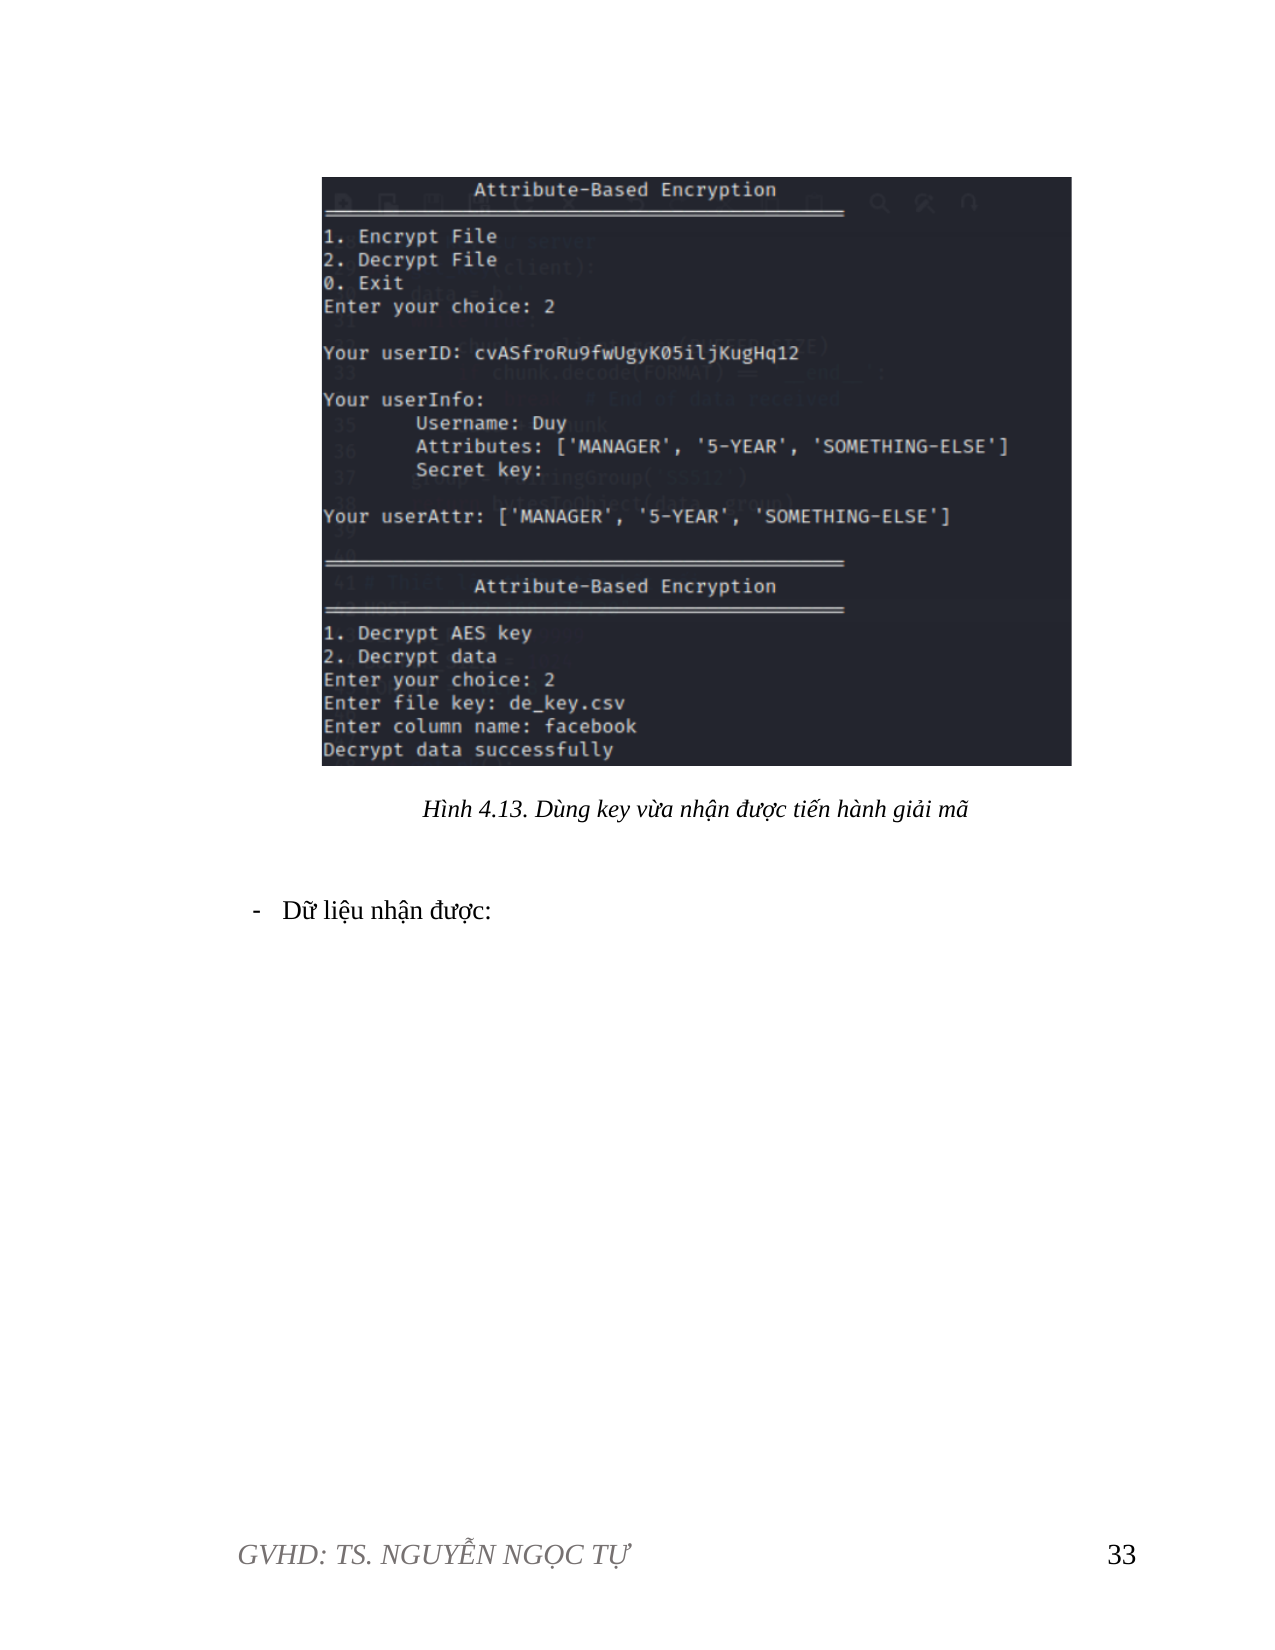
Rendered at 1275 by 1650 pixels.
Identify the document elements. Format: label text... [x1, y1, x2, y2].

text Dữ liệu nhận được: [252, 890, 1156, 927]
picture [321, 177, 1072, 766]
